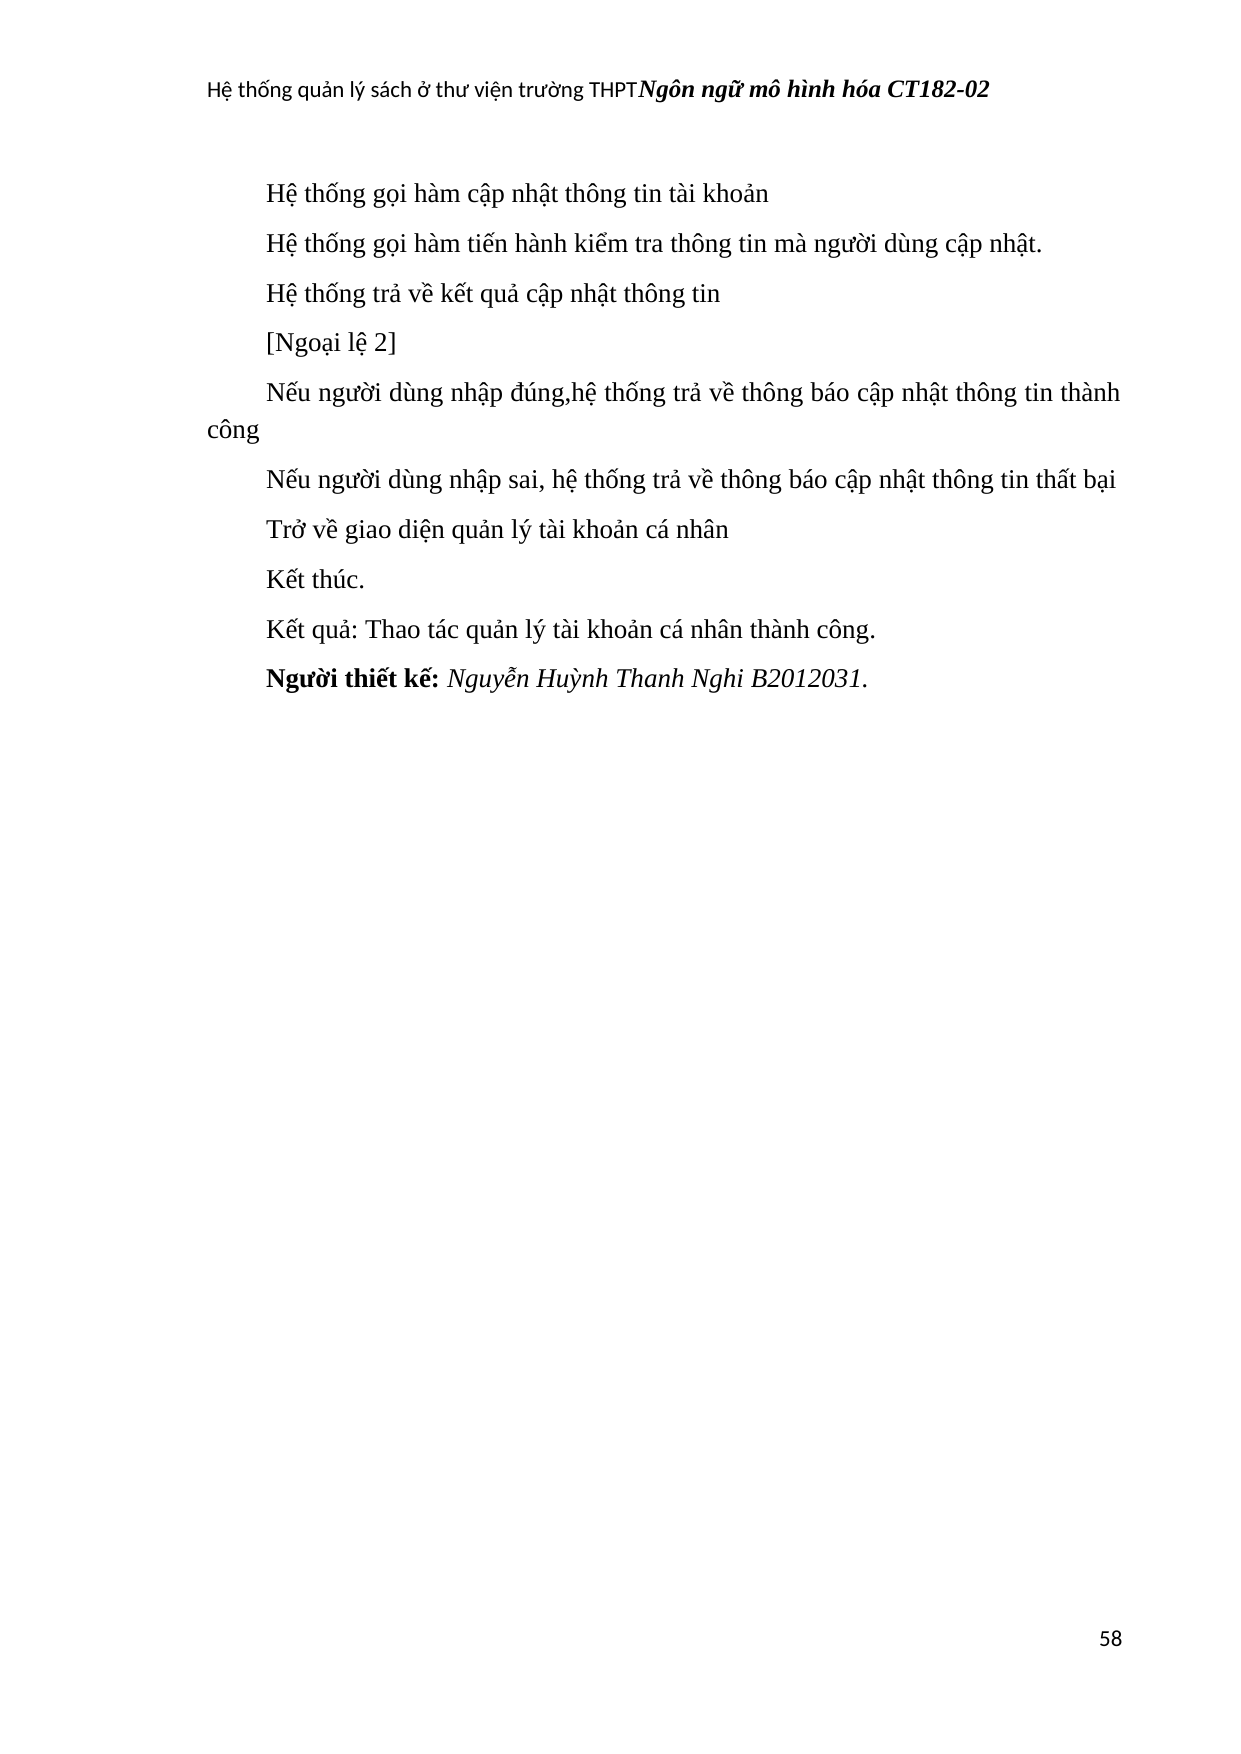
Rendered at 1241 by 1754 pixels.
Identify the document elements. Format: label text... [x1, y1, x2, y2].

text Hệ thống gọi hàm cập nhật thông tin tài khoản [207, 177, 1122, 208]
text Nếu người dùng nhập đúng,hệ thống trả về thông báo cập nhật thông tin thành công [207, 376, 1122, 445]
text Nếu người dùng nhập sai, hệ thống trả về thông báo cập nhật thông tin thất bại [207, 463, 1122, 494]
text Kết thúc. [207, 563, 1122, 594]
text Người thiết kế: Nguyễn Huỳnh Thanh Nghi B2012031. [207, 663, 1122, 694]
text Hệ thống gọi hàm tiến hành kiểm tra thông tin mà người dùng cập nhật. [207, 227, 1122, 258]
text Hệ thống trả về kết quả cập nhật thông tin [207, 277, 1122, 308]
text Trở về giao diện quản lý tài khoản cá nhân [207, 513, 1122, 544]
text [Ngoại lệ 2] [207, 327, 1122, 358]
text Kết quả: Thao tác quản lý tài khoản cá nhân thành công. [207, 613, 1122, 644]
